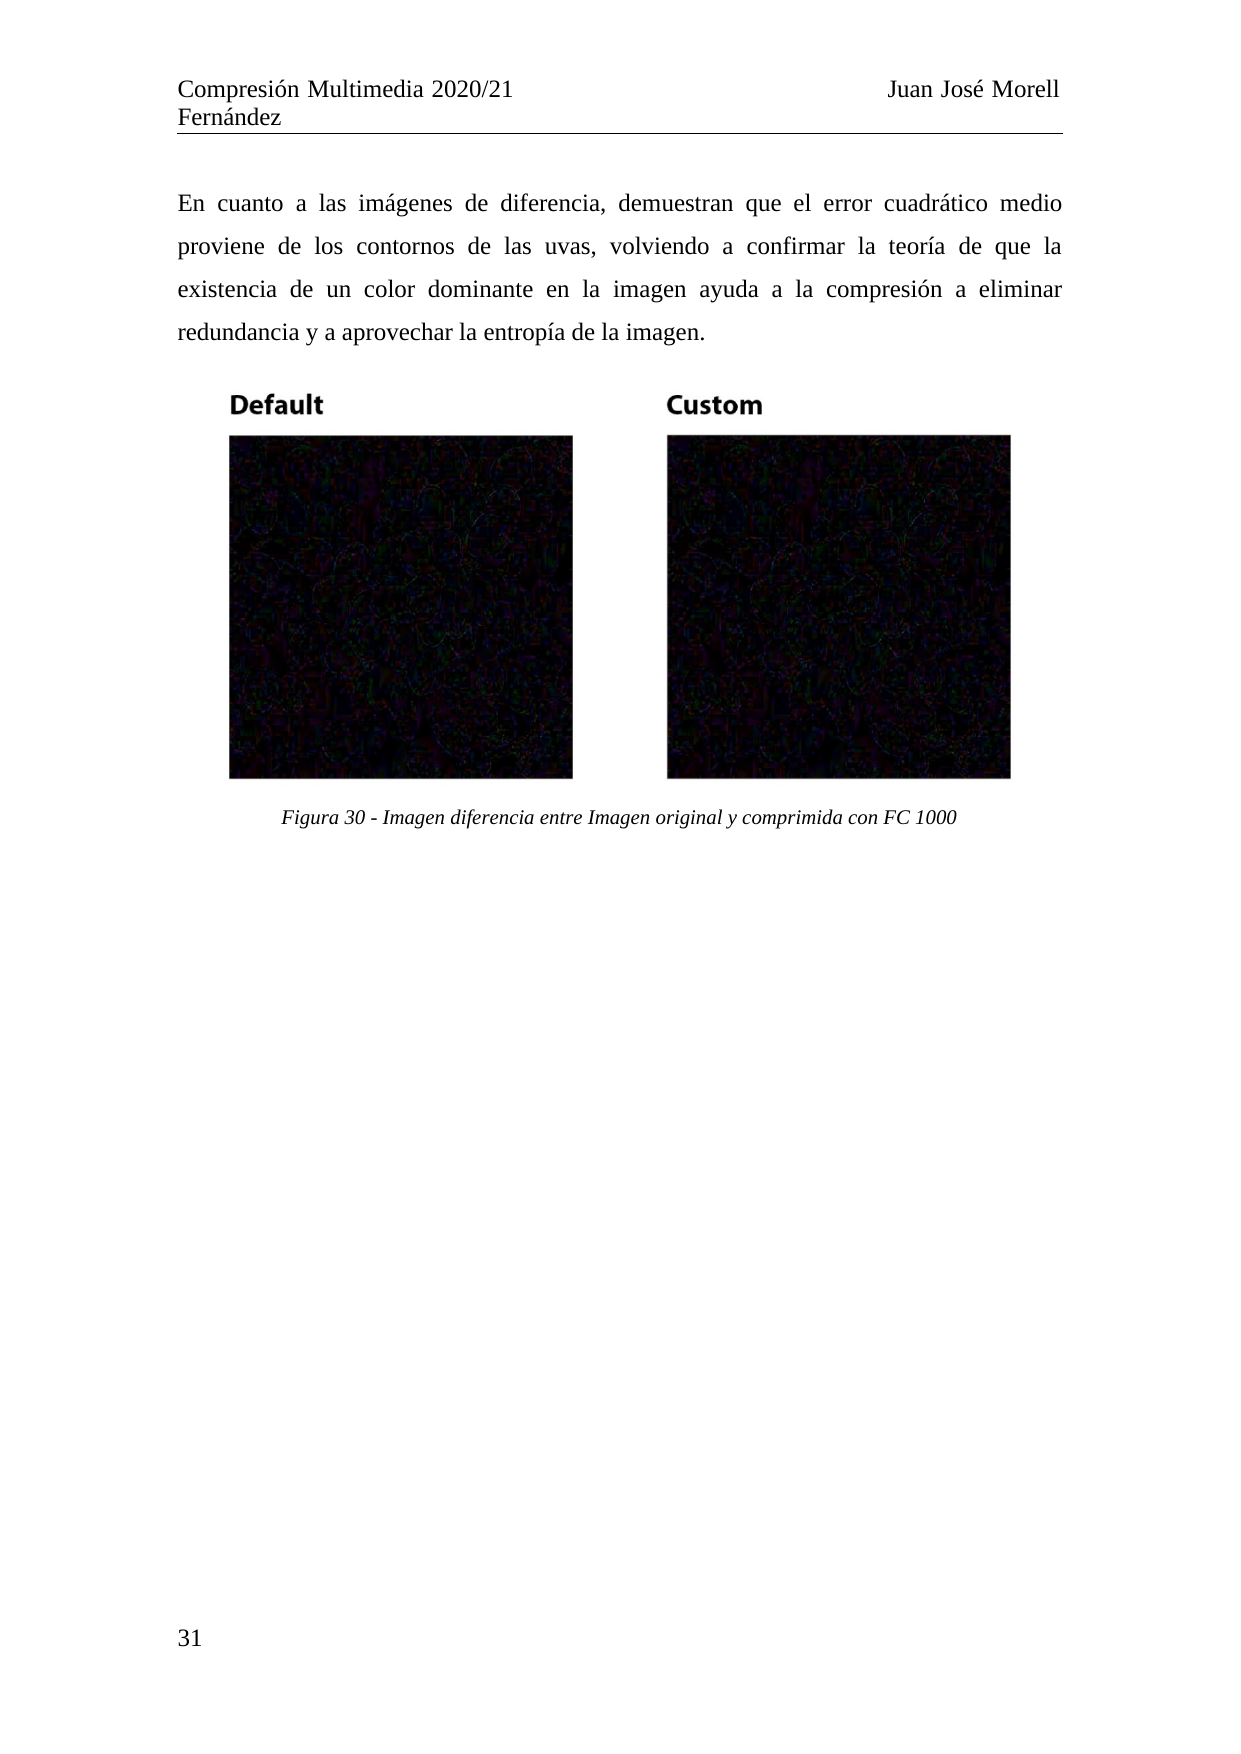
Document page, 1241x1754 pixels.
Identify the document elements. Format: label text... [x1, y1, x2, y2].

picture [222, 385, 1018, 791]
text Figura 30 - Imagen diferencia entre Imagen original y comprimida con FC 1000 [177, 805, 1063, 829]
text En cuanto a las imágenes de diferencia, demuestran que el error cuadrático medio proviene de los contornos de las uvas, volviendo a confirmar la teoría de que la existencia de un color dominante en la imagen ayuda a la compresión a eliminar redundancia y a aprovechar la entropía de la imagen. [177, 188, 1063, 346]
